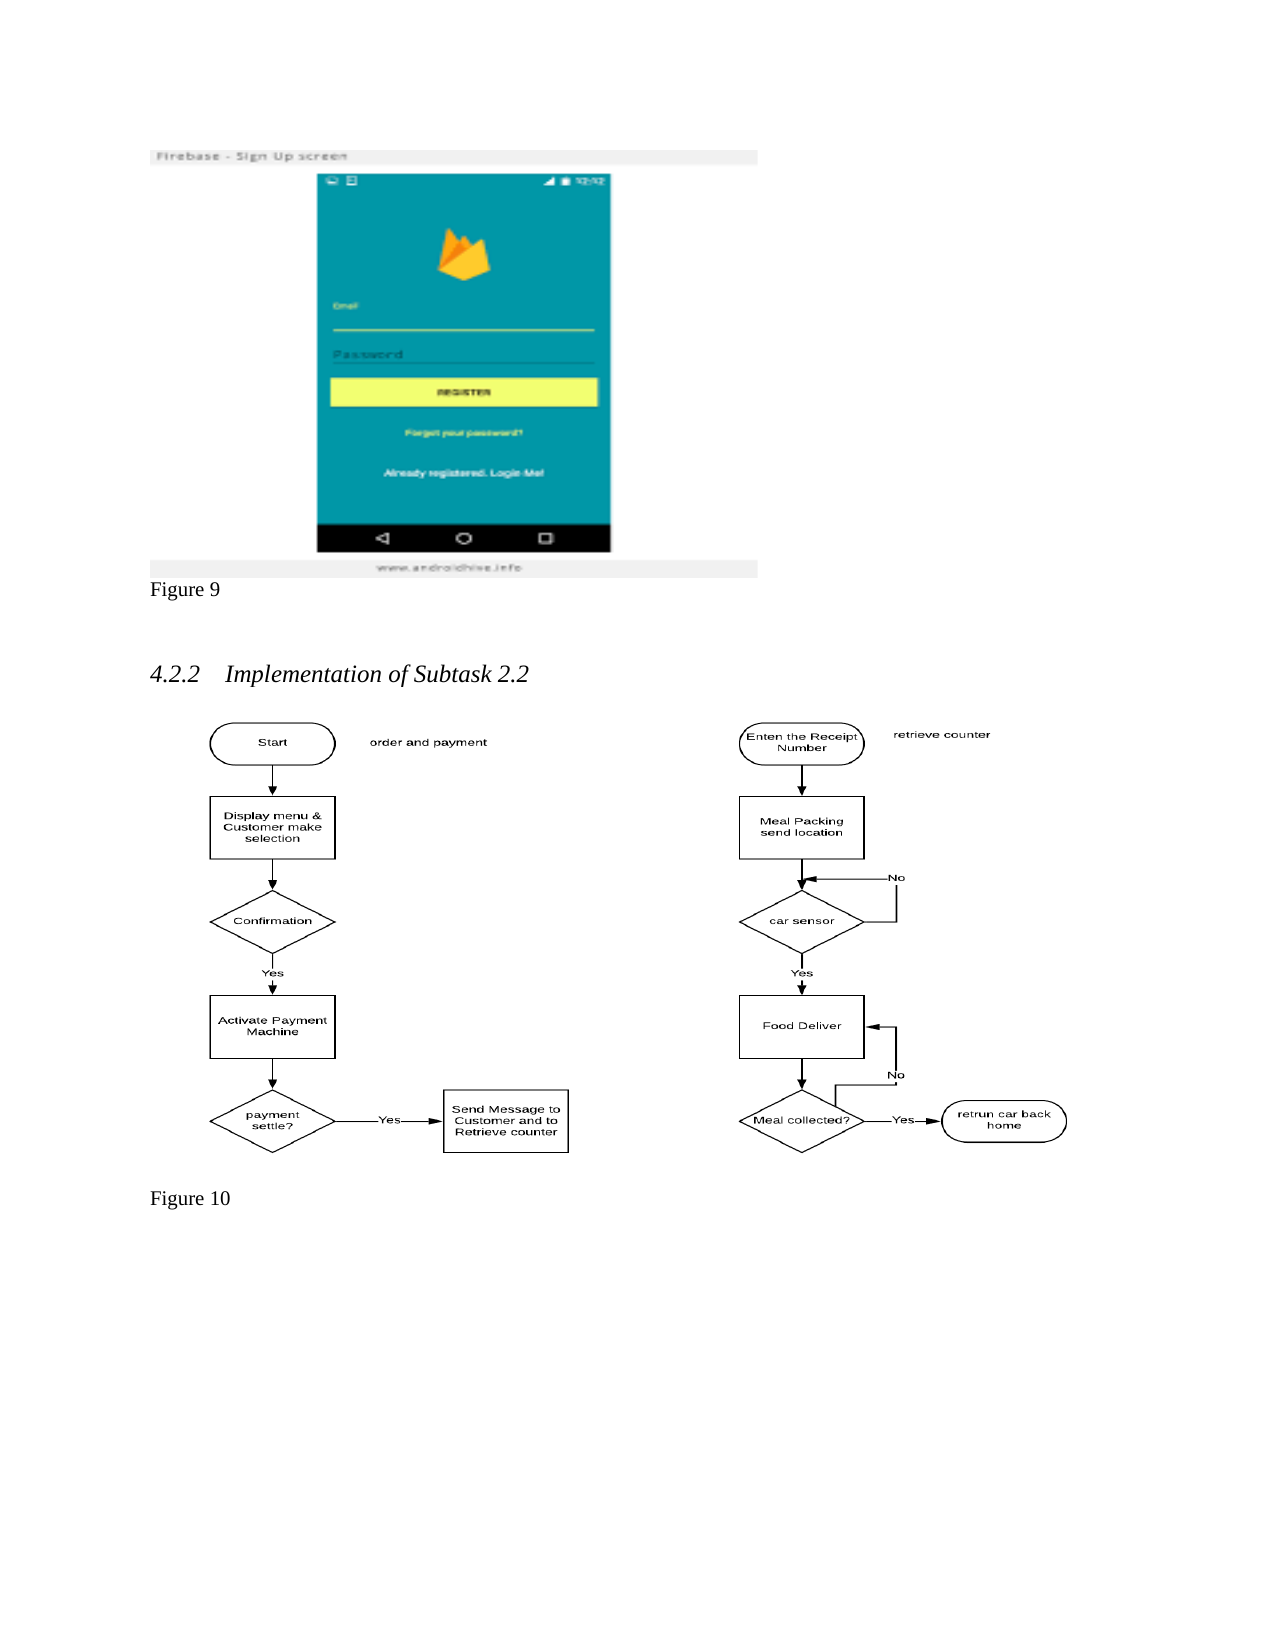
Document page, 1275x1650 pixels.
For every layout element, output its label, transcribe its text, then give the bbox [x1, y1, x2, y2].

text Figure 10 [150, 1186, 1125, 1209]
picture [150, 687, 1125, 1186]
picture [150, 150, 758, 578]
text Figure 9 [150, 577, 1125, 601]
text 4.2.2 Implementation of Subtask 2.2 [150, 659, 1125, 687]
